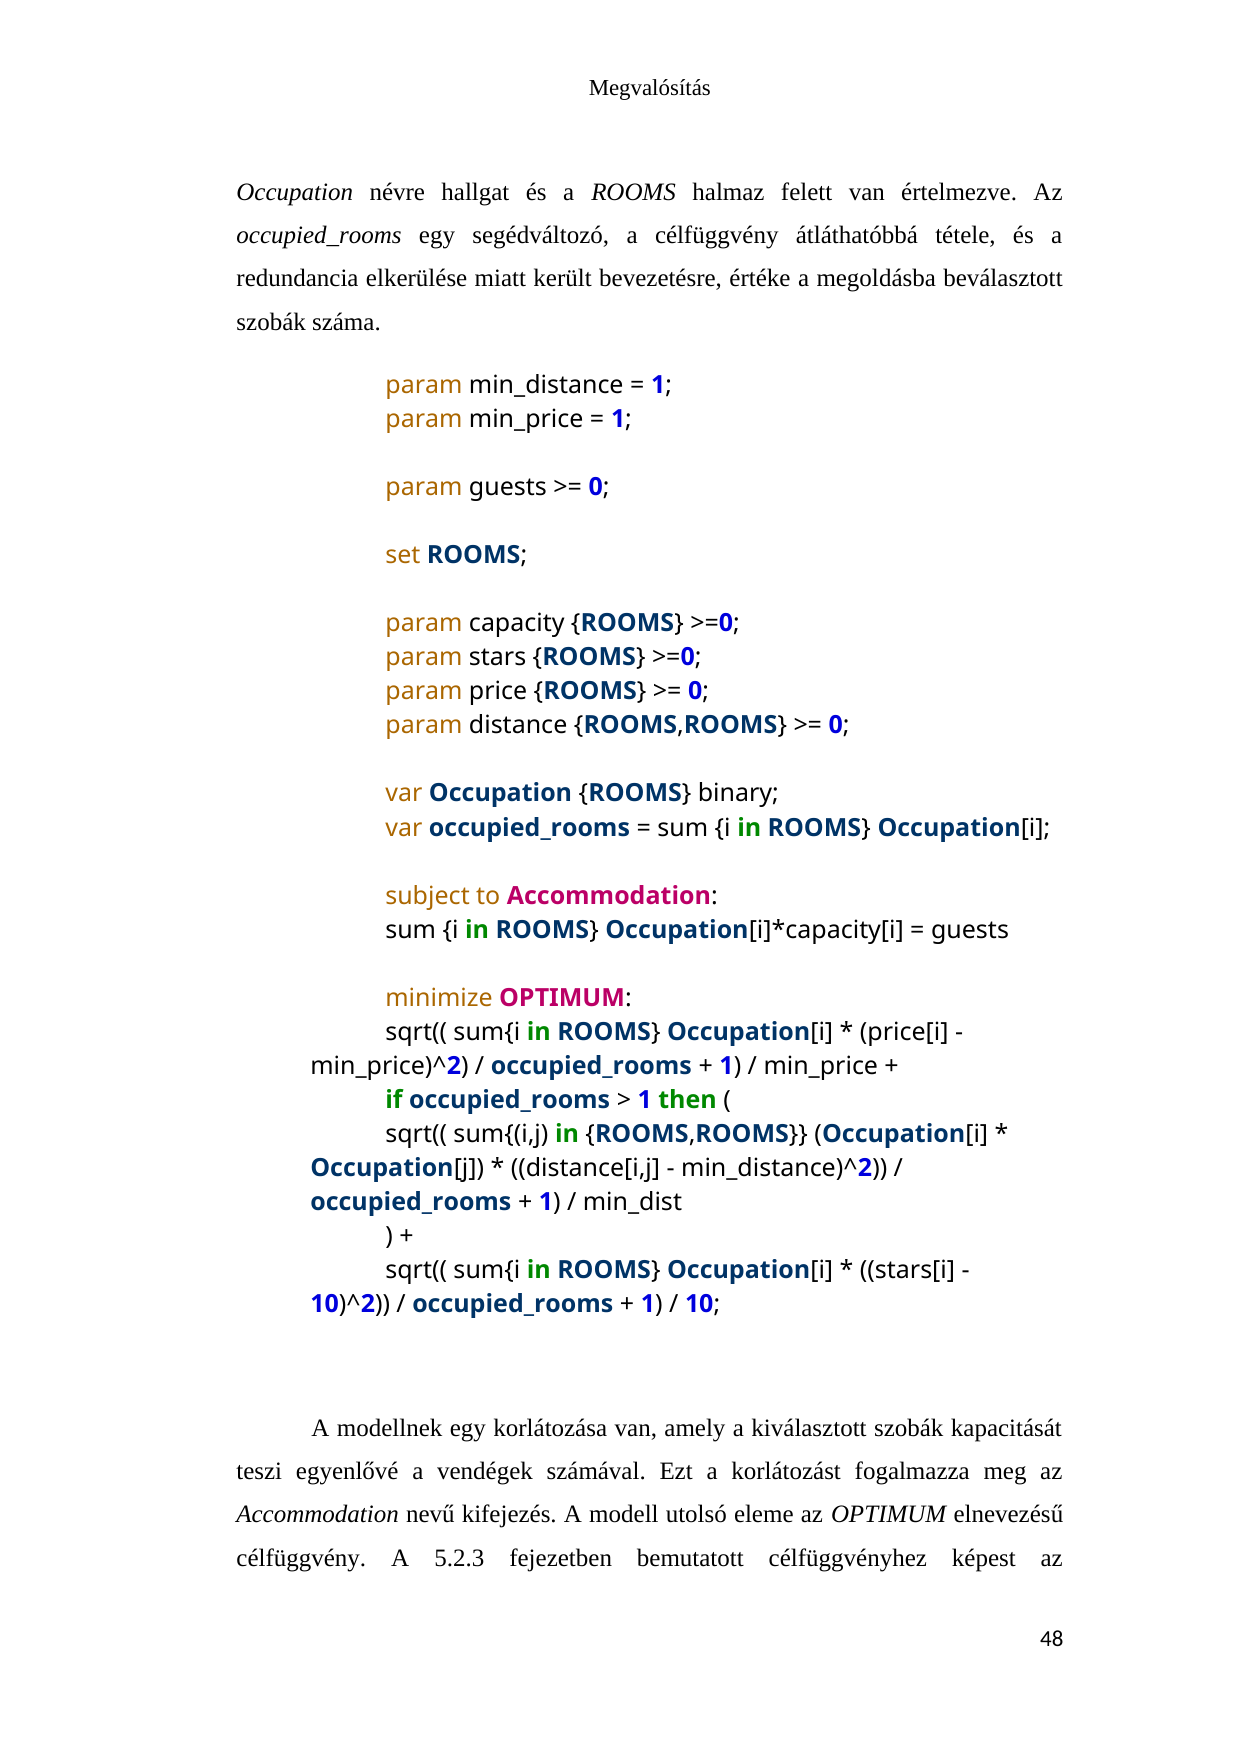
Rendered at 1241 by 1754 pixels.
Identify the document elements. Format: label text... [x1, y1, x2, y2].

text param distance {ROOMS,ROOMS} >= 0; [310, 707, 1063, 741]
text param guests >= 0; [310, 468, 1063, 503]
text ) + [310, 1218, 1063, 1252]
text sqrt(( sum{(i,j) in {ROOMS,ROOMS}} (Occupation[i] * Occupation[j]) * ((distance[i,j] - min_distance)^2)) / occupied_rooms + 1) / min_dist [310, 1116, 1063, 1218]
text param min_distance = 1; [310, 366, 1063, 400]
text if occupied_rooms > 1 then ( [310, 1082, 1063, 1116]
text subject to Accommodation: [310, 877, 1063, 911]
text sqrt(( sum{i in ROOMS} Occupation[i] * ((stars[i] - 10)^2)) / occupied_rooms + 1) / 10; [310, 1252, 1063, 1320]
text param price {ROOMS} >= 0; [310, 673, 1063, 707]
text set ROOMS; [310, 537, 1063, 571]
text var Occupation {ROOMS} binary; [310, 775, 1063, 809]
text var occupied_rooms = sum {i in ROOMS} Occupation[i]; [310, 809, 1063, 843]
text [236, 1413, 1063, 1571]
text sum {i in ROOMS} Occupation[i]*capacity[i] = guests [310, 911, 1063, 945]
text param stars {ROOMS} >=0; [310, 639, 1063, 673]
text minimize OPTIMUM: [310, 979, 1063, 1013]
text sqrt(( sum{i in ROOMS} Occupation[i] * (price[i] - min_price)^2) / occupied_rooms + 1) / min_price + [310, 1013, 1063, 1082]
text param min_price = 1; [310, 400, 1063, 434]
text param capacity {ROOMS} >=0; [310, 605, 1063, 639]
